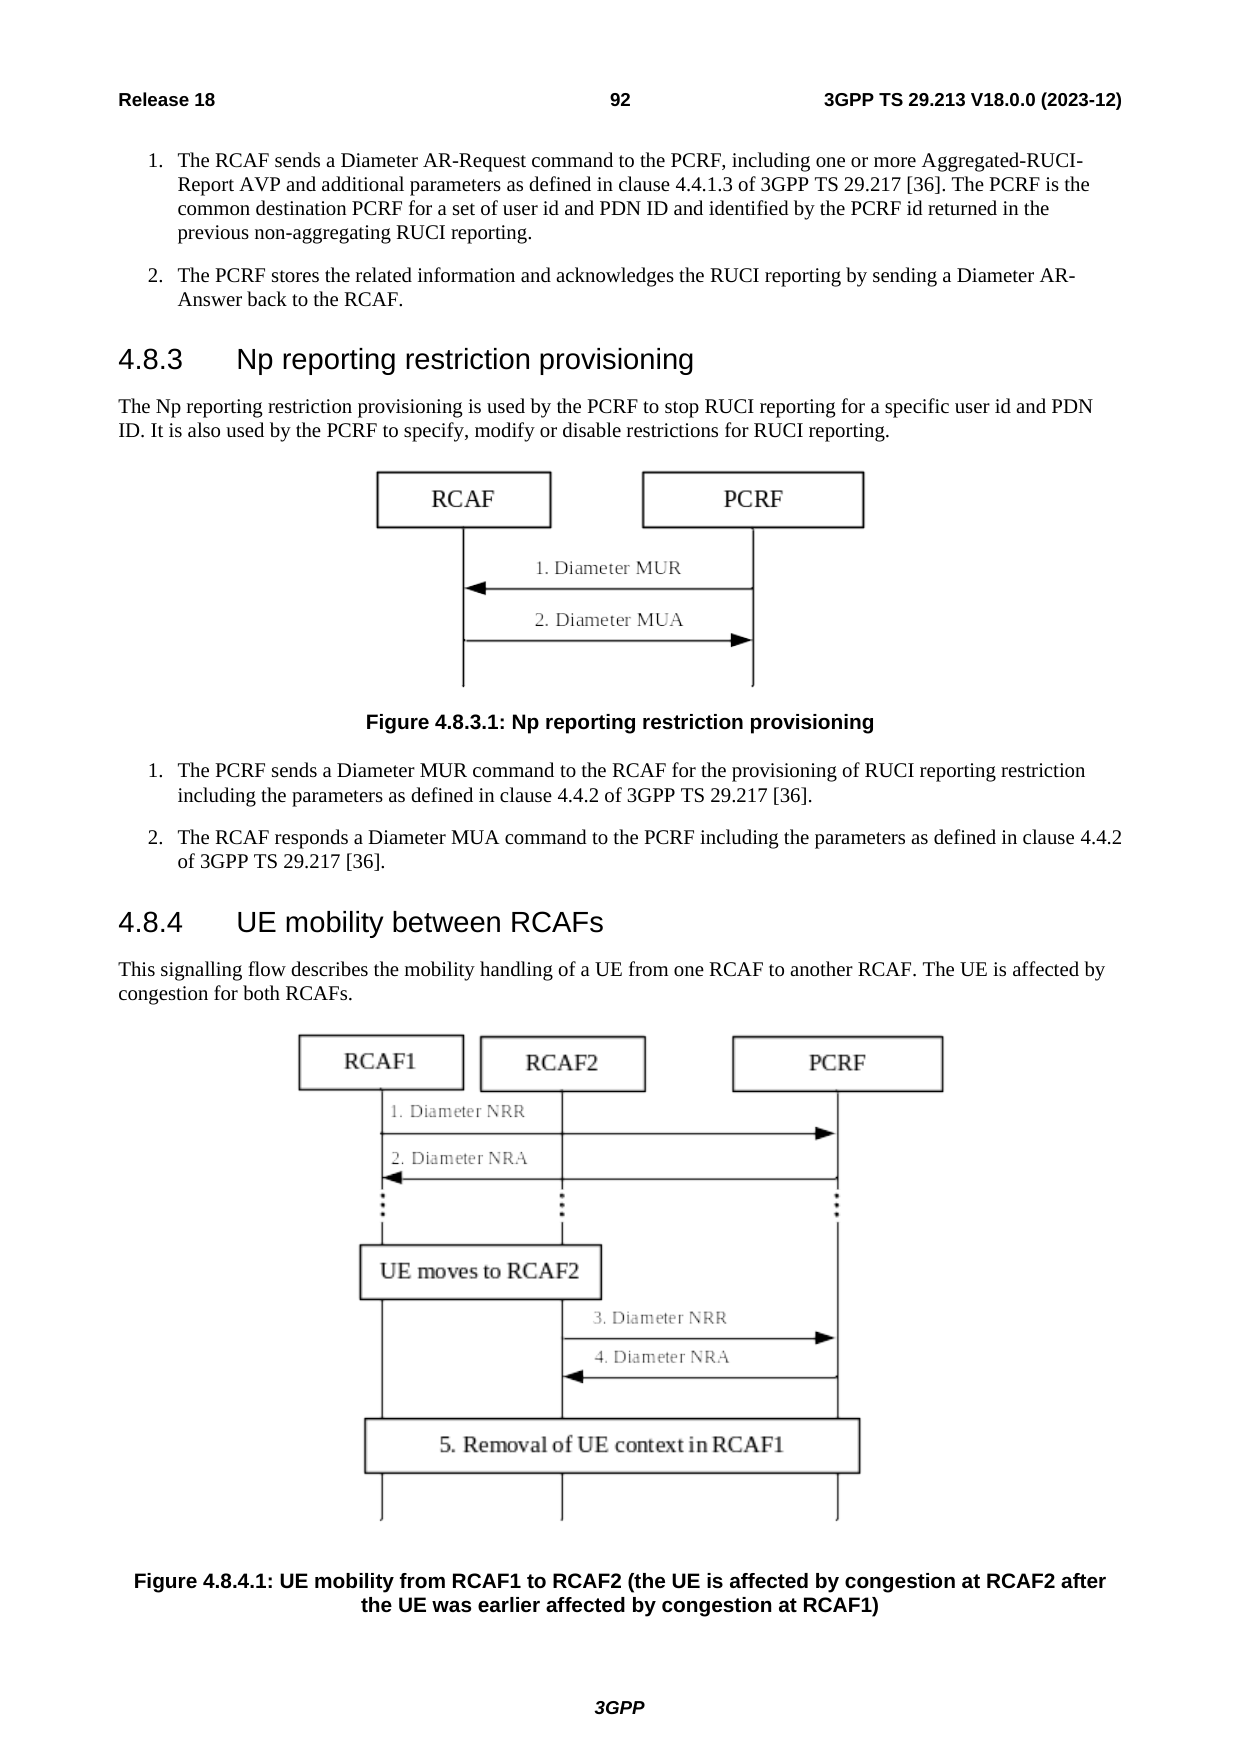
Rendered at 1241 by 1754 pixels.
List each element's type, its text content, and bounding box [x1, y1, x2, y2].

text The Np reporting restriction provisioning is used by the PCRF to stop RUCI reporting for a specific user id and PDN ID. It is also used by the PCRF to specify, modify or disable restrictions for RUCI reporting. [118, 394, 1122, 442]
text Figure 4.8.3.1: Np reporting restriction provisioning [118, 709, 1122, 733]
subtitle 4.8.3 Np reporting restriction provisioning [118, 342, 1122, 375]
text 2. The RCAF responds a Diameter MUA command to the PCRF including the parameters as defined in clause 4.4.2 of 3GPP TS 29.217 [36]. [148, 825, 1122, 873]
subtitle 4.8.4 UE mobility between RCAFs [118, 905, 1122, 938]
text This signalling flow describes the mobility handling of a UE from one RCAF to another RCAF. The UE is affected by congestion for both RCAFs. [118, 957, 1122, 1005]
text Figure 4.8.4.1: UE mobility from RCAF1 to RCAF2 (the UE is affected by congestion at RCAF2 after the UE was earlier affected by congestion at RCAF1) [118, 1569, 1122, 1617]
text 1. The PCRF sends a Diameter MUR command to the RCAF for the provisioning of RUCI reporting restriction including the parameters as defined in clause 4.4.2 of 3GPP TS 29.217 [36]. [148, 758, 1122, 807]
text 2. The PCRF stores the related information and acknowledges the RUCI reporting by sending a Diameter AR-Answer back to the RCAF. [148, 262, 1122, 311]
text 1. The RCAF sends a Diameter AR-Request command to the PCRF, including one or more Aggregated-RUCI-Report AVP and additional parameters as defined in clause 4.4.1.3 of 3GPP TS 29.217 [36]. The PCRF is the common destination PCRF for a set of user id and PDN ID and identified by the PCRF id returned in the previous non-aggregating RUCI reporting. [148, 147, 1122, 244]
